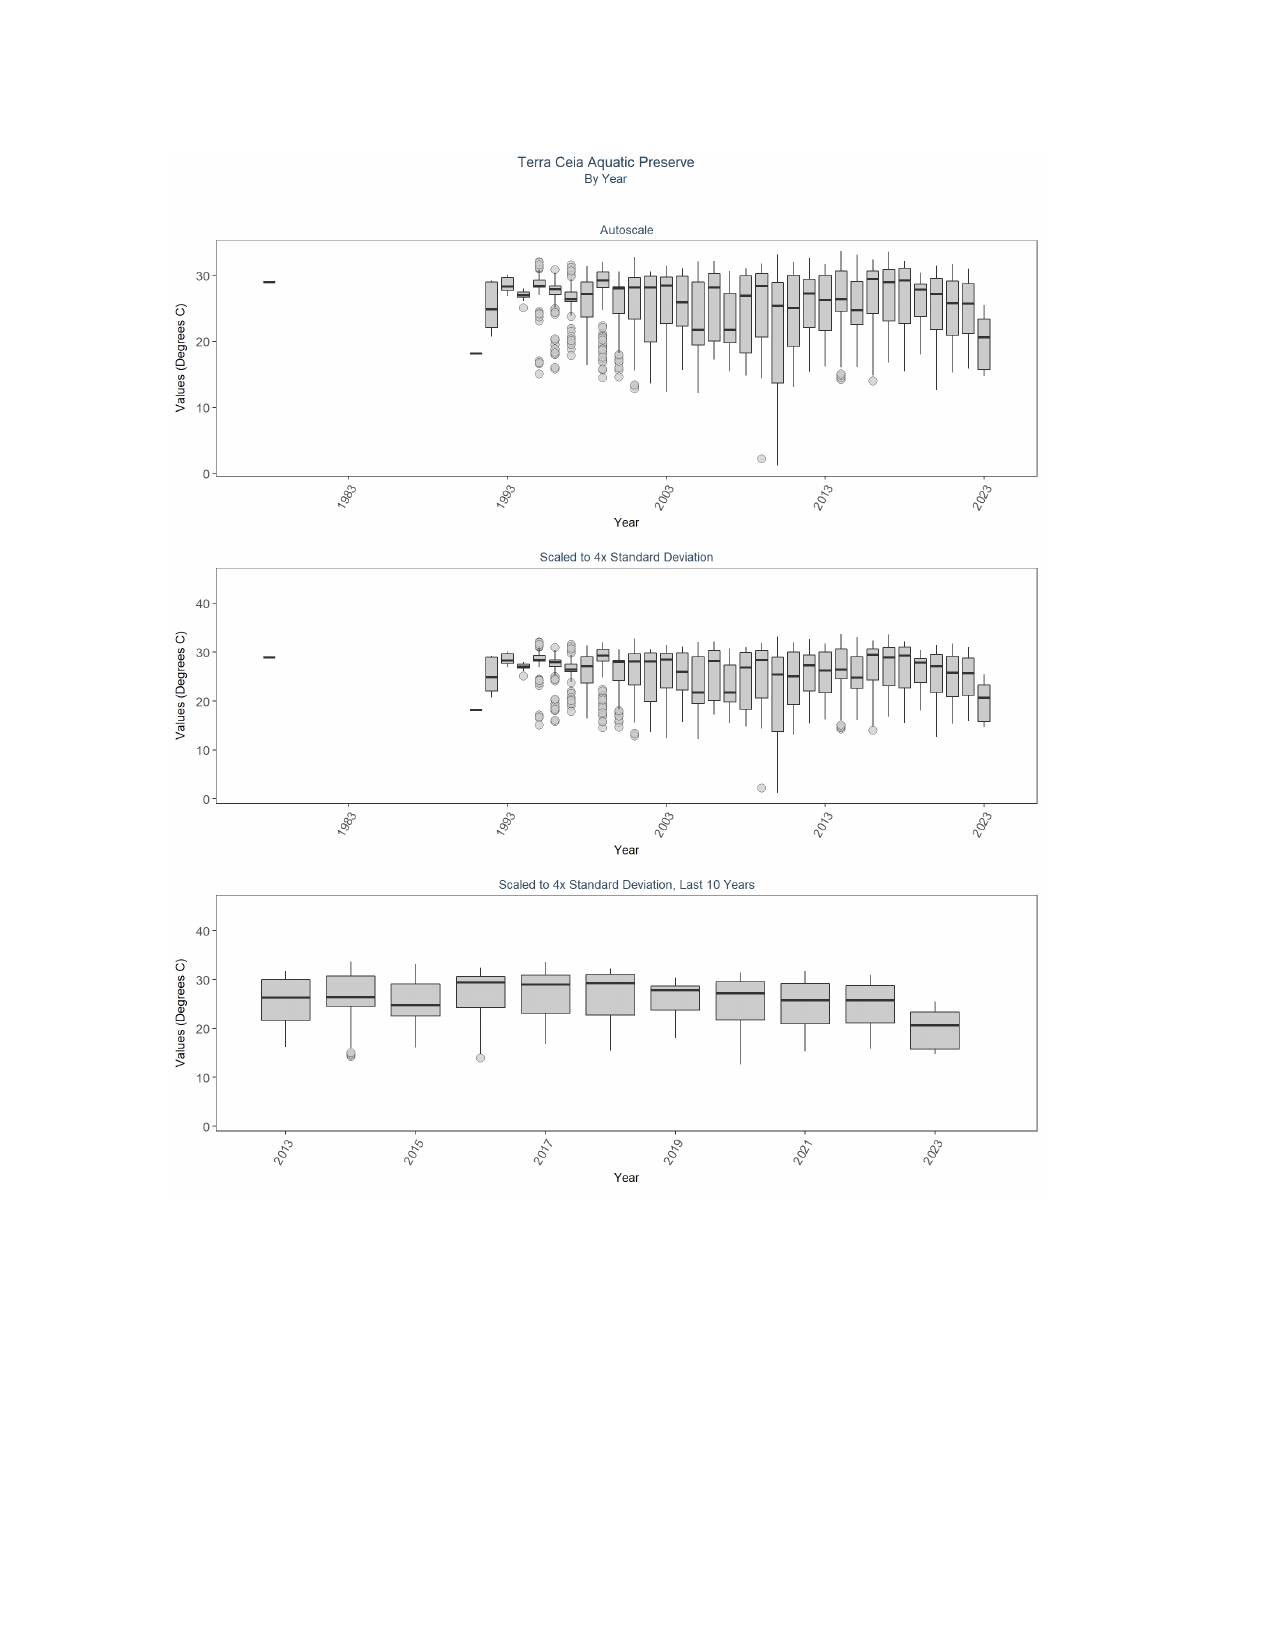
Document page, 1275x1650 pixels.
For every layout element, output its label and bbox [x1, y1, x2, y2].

picture [168, 150, 1044, 1200]
